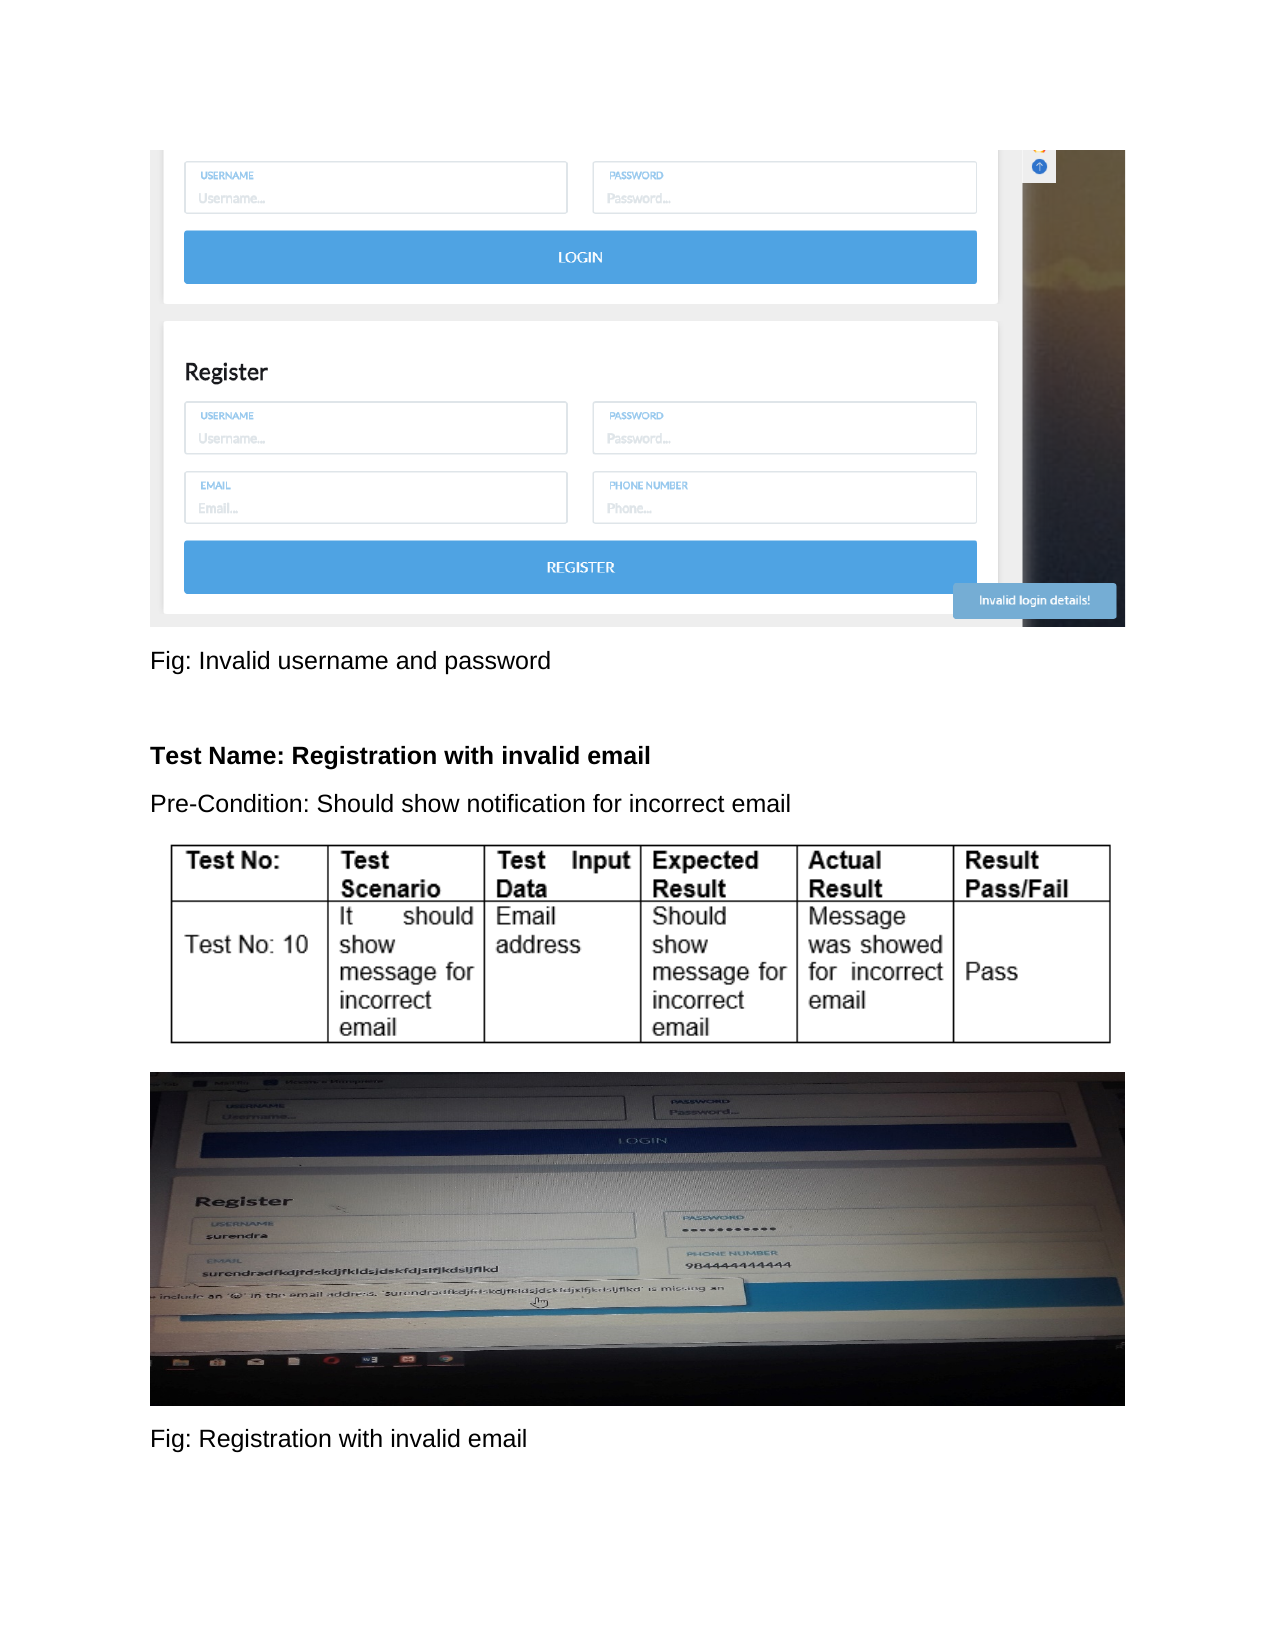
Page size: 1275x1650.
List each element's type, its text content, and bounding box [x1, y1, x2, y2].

picture [150, 836, 1125, 1054]
text Fig: Invalid username and password [150, 646, 1125, 674]
picture [150, 1072, 1125, 1406]
text Fig: Registration with invalid email [150, 1424, 1125, 1453]
picture [150, 150, 1125, 627]
text Test Name: Registration with invalid email [150, 741, 1125, 770]
text Pre-Condition: Should show notification for incorrect email [150, 789, 1125, 818]
